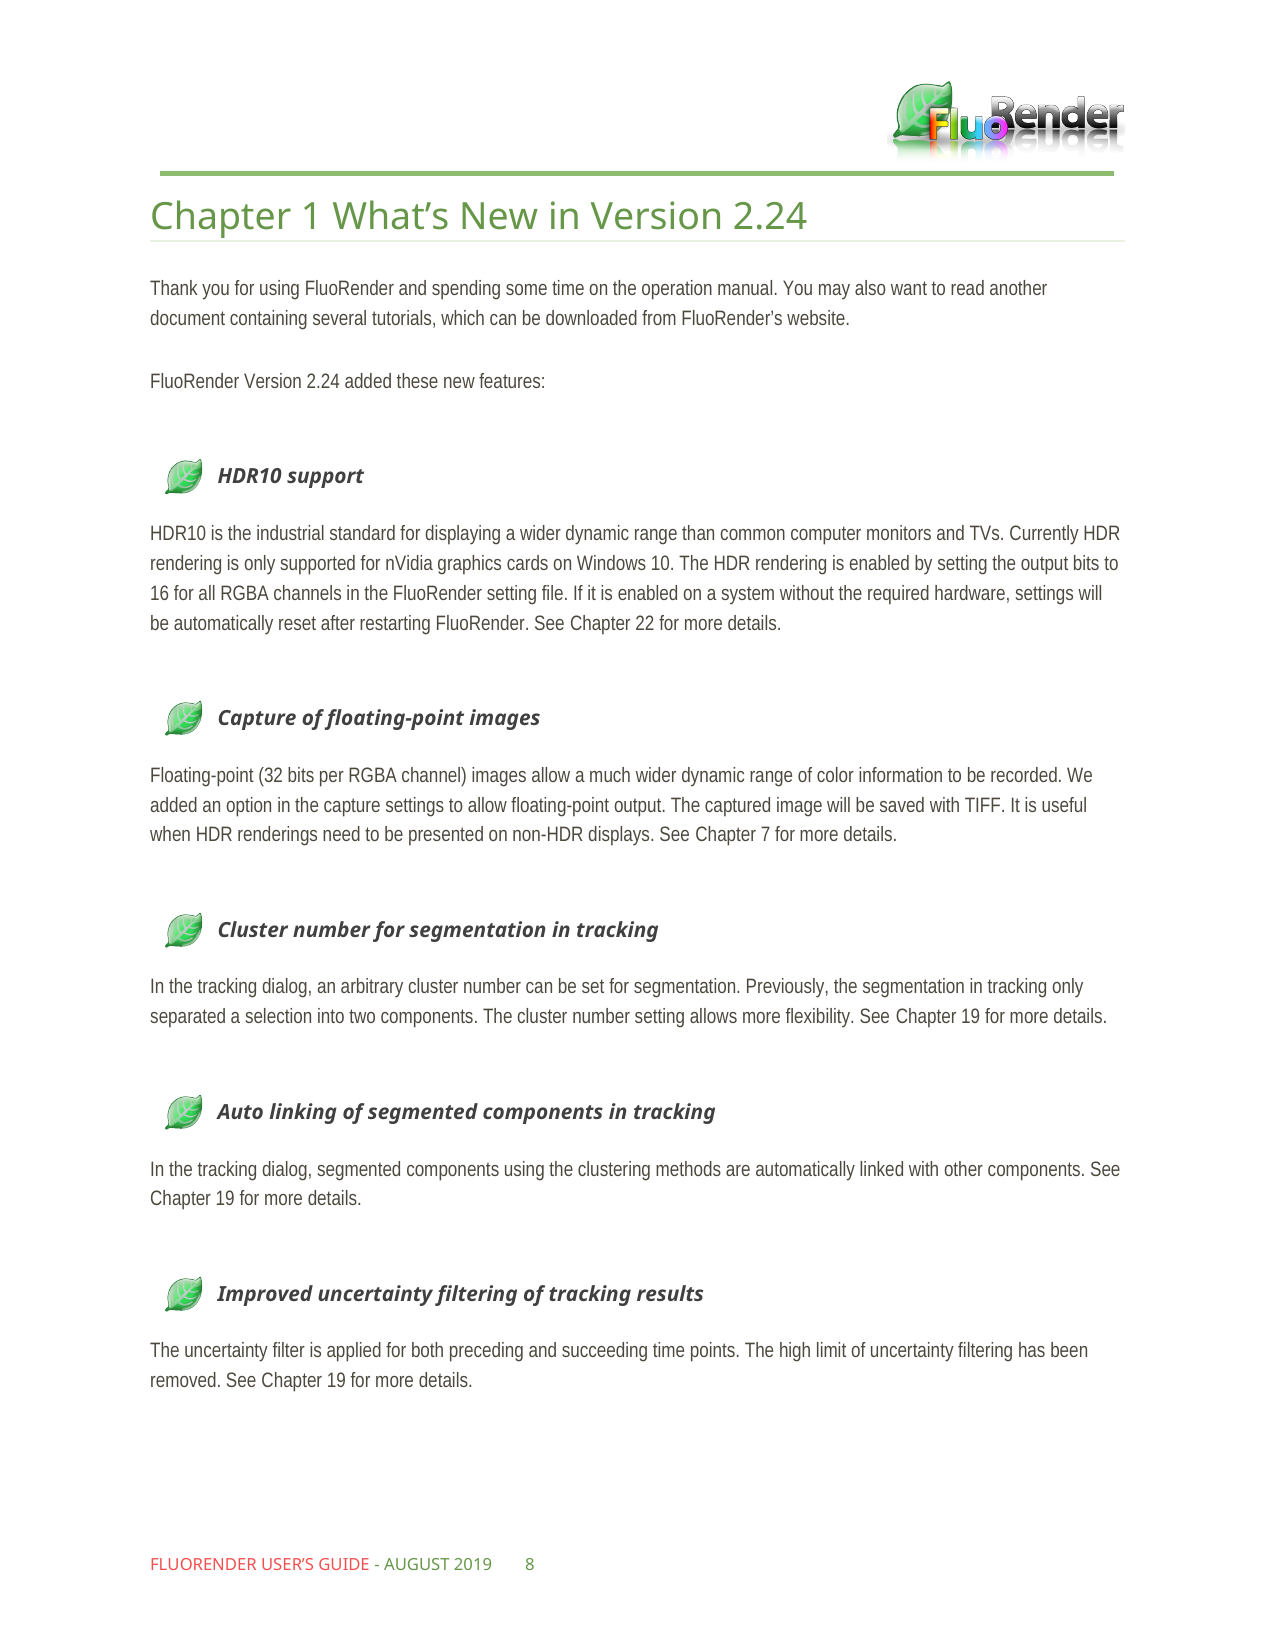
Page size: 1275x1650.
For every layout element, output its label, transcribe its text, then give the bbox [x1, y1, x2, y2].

picture [887, 75, 1125, 165]
picture [154, 902, 213, 958]
table_header [150, 1250, 217, 1338]
table_header [150, 432, 217, 521]
table_header [150, 886, 217, 974]
table_header Improved uncertainty filtering of tracking results [217, 1250, 1125, 1338]
table_header HDR10 support [217, 432, 1125, 521]
subtitle What’s New in Version 2.24 [150, 189, 1125, 240]
picture [154, 448, 213, 505]
picture [154, 1266, 213, 1322]
text FluoRender Version 2.24 added these new features: [150, 369, 1125, 393]
text Thank you for using FluoRender and spending some time on the operation manual. You may also want to read another document containing several tutorials, which can be downloaded from FluoRender’s website. [150, 276, 1125, 329]
text Floating-point (32 bits per RGBA channel) images allow a much wider dynamic range of color information to be recorded. We added an option in the capture settings to allow floating-point output. The captured image will be saved with TIFF. It is useful when HDR renderings need to be presented on non-HDR displays. See Chapter 7 for more details. [150, 763, 1125, 846]
table_header Cluster number for segmentation in tracking [217, 886, 1125, 974]
picture [154, 1084, 213, 1140]
picture [154, 690, 213, 746]
text In the tracking dialog, segmented components using the clustering methods are automatically linked with other components. See Chapter 19 for more details. [150, 1156, 1125, 1210]
table_header [150, 674, 217, 763]
text The uncertainty filter is applied for both preceding and succeeding time points. The high limit of uncertainty filtering has been removed. See Chapter 19 for more details. [150, 1338, 1125, 1392]
table_header Capture of floating-point images [217, 674, 1125, 763]
table_header [150, 1068, 217, 1156]
text In the tracking dialog, an arbitrary cluster number can be set for segmentation. Previously, the segmentation in tracking only separated a selection into two components. The cluster number setting allows more flexibility. See Chapter 19 for more details. [150, 974, 1125, 1028]
text HDR10 is the industrial standard for displaying a wider dynamic range than common computer monitors and TVs. Currently HDR rendering is only supported for nVidia graphics cards on Windows 10. The HDR rendering is enabled by setting the output bits to 16 for all RGBA channels in the FluoRender setting file. If it is enabled on a system without the required hardware, settings will be automatically reset after restarting FluoRender. See Chapter 22 for more details. [150, 521, 1125, 634]
table_header Auto linking of segmented components in tracking [217, 1068, 1125, 1156]
